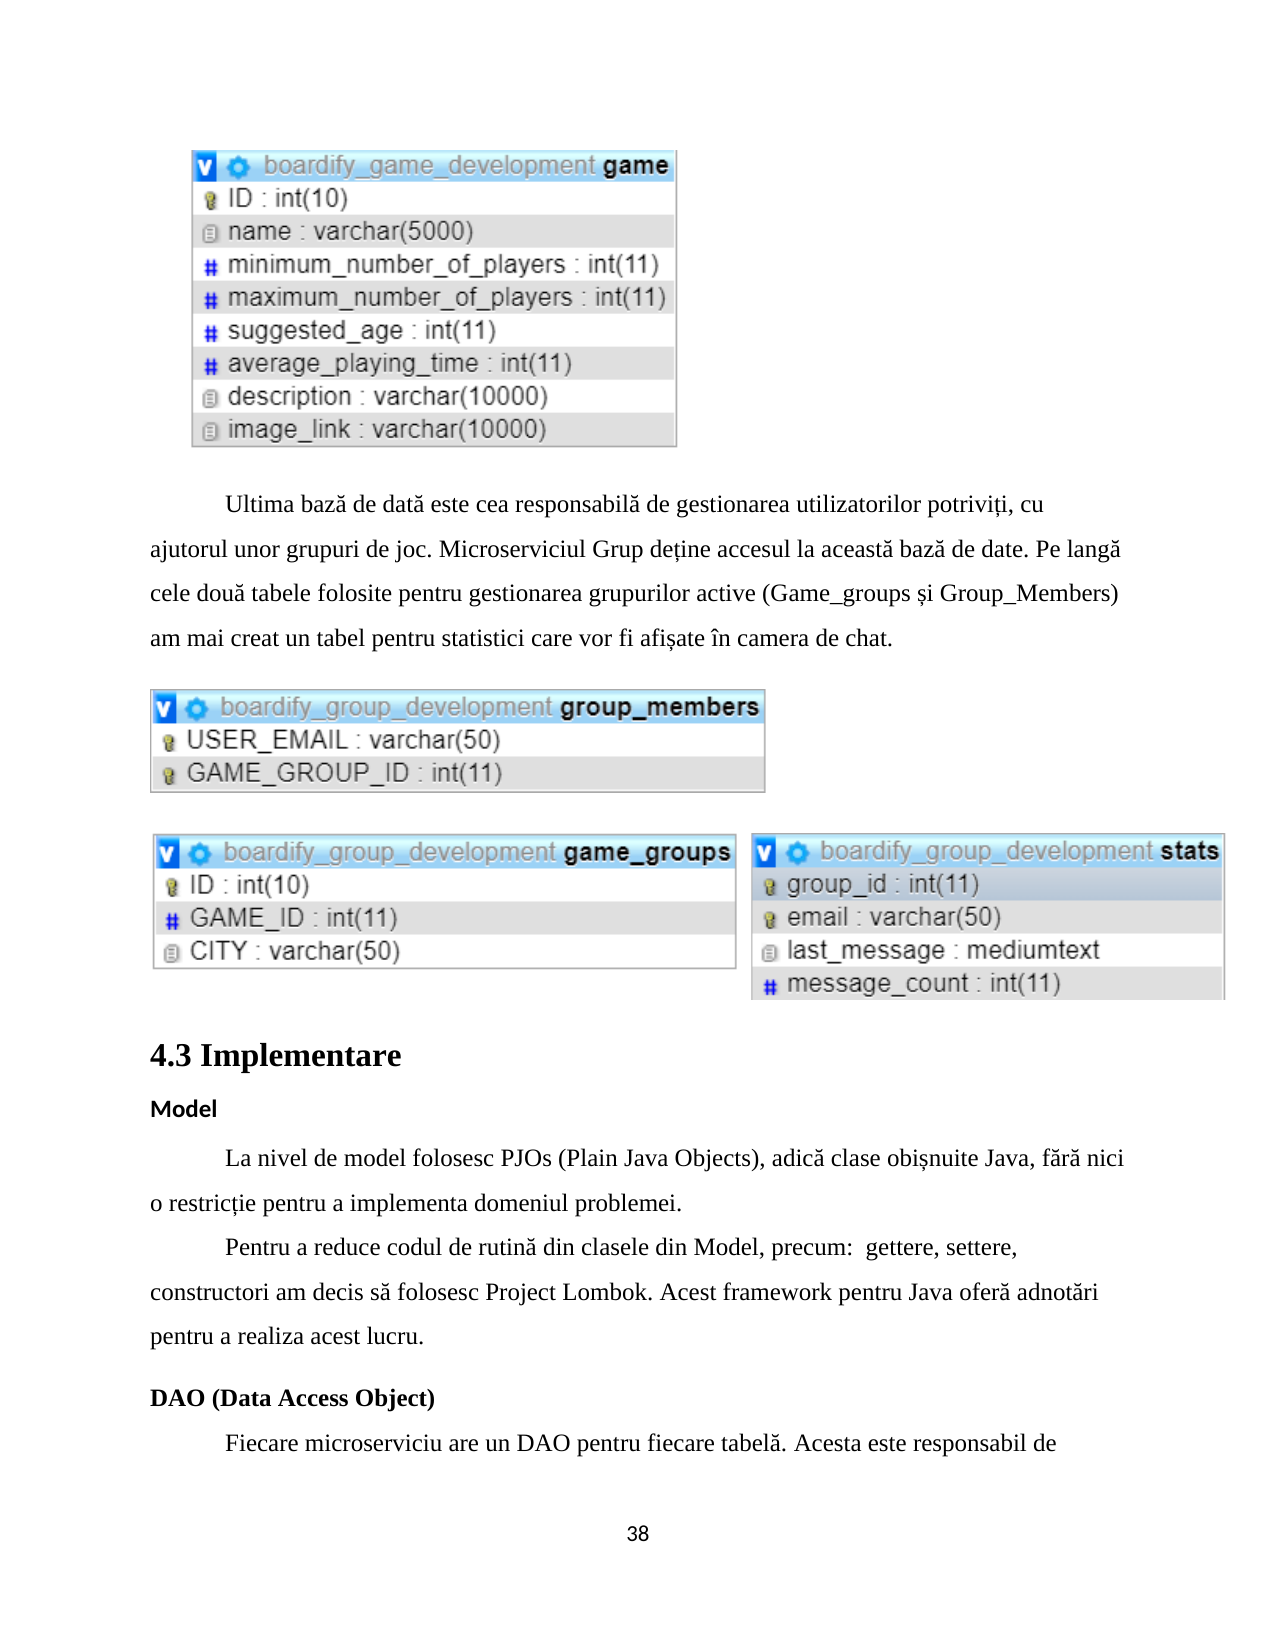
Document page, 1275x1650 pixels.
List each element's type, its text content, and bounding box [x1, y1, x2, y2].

picture [187, 150, 689, 457]
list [150, 1383, 1125, 1457]
text Model [150, 1094, 1125, 1124]
picture [751, 833, 1227, 1000]
text La nivel de model folosesc PJOs (Plain Java Objects), adică clase obișnuite Java, fără nici o restricție pentru a implementa domeniul problemei. Pentru a reduce codul de rutină din clasele din Model, precum: gettere, settere, constructori am decis să folosesc Project Lombok. Acest framework pentru Java oferă adnotări pentru a realiza acest lucru. [150, 1143, 1125, 1350]
picture [150, 831, 740, 971]
picture [150, 689, 769, 793]
text 4.3 Implementare [150, 868, 1125, 1074]
text Ultima bază de dată este cea responsabilă de gestionarea utilizatorilor potriviți, cu ajutorul unor grupuri de joc. Microserviciul Grup deține accesul la această bază de date. Pe langă cele două tabele folosite pentru gestionarea grupurilor active (Game_groups și Group_Members) am mai creat un tabel pentru statistici care vor fi afișate în camera de chat. [150, 489, 1125, 652]
